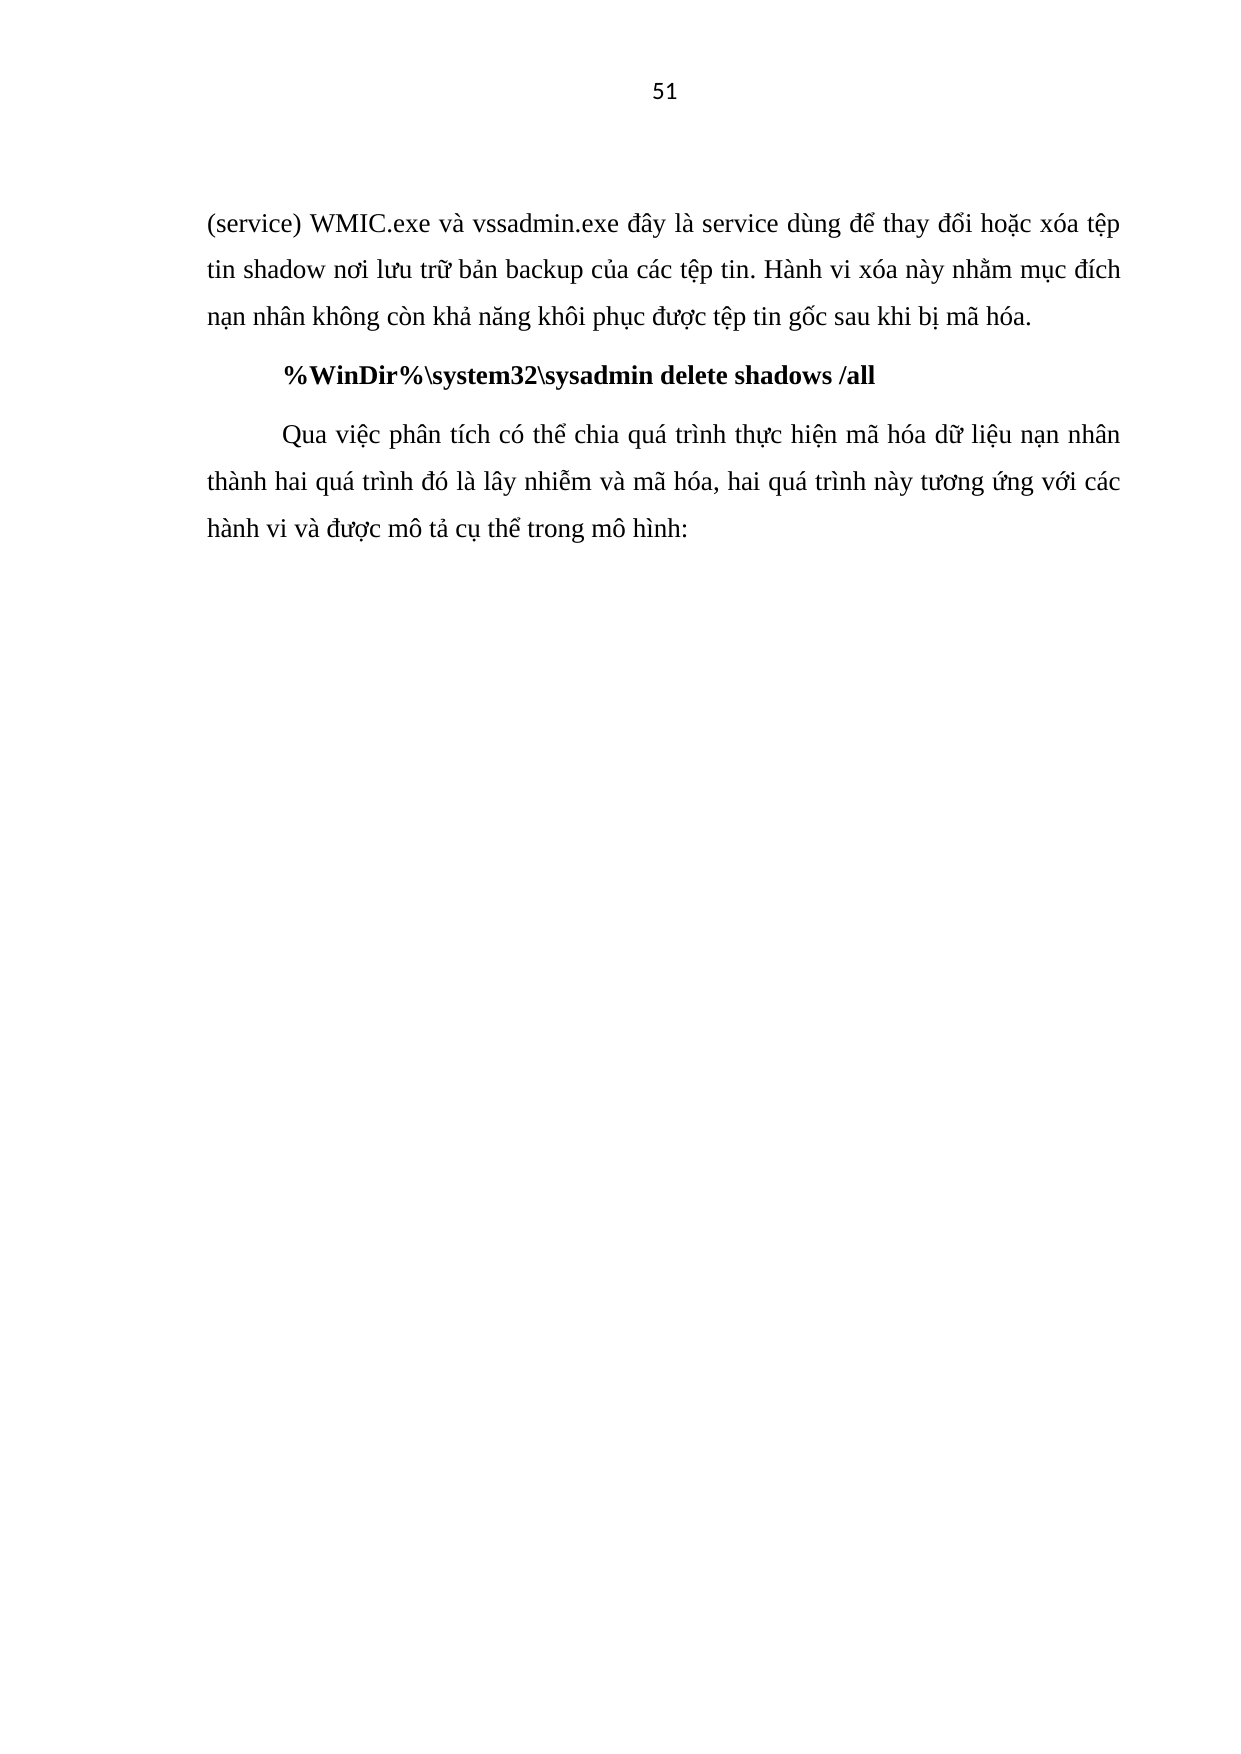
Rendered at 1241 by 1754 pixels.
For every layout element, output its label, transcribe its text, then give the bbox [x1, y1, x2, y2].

text %WinDir%\system32\sysadmin delete shadows /all [207, 359, 1122, 390]
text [207, 207, 1122, 331]
text Qua việc phân tích có thể chia quá trình thực hiện mã hóa dữ liệu nạn nhân thành hai quá trình đó là lây nhiễm và mã hóa, hai quá trình này tương ứng với các hành vi và được mô tả cụ thể trong mô hình: [207, 418, 1122, 543]
